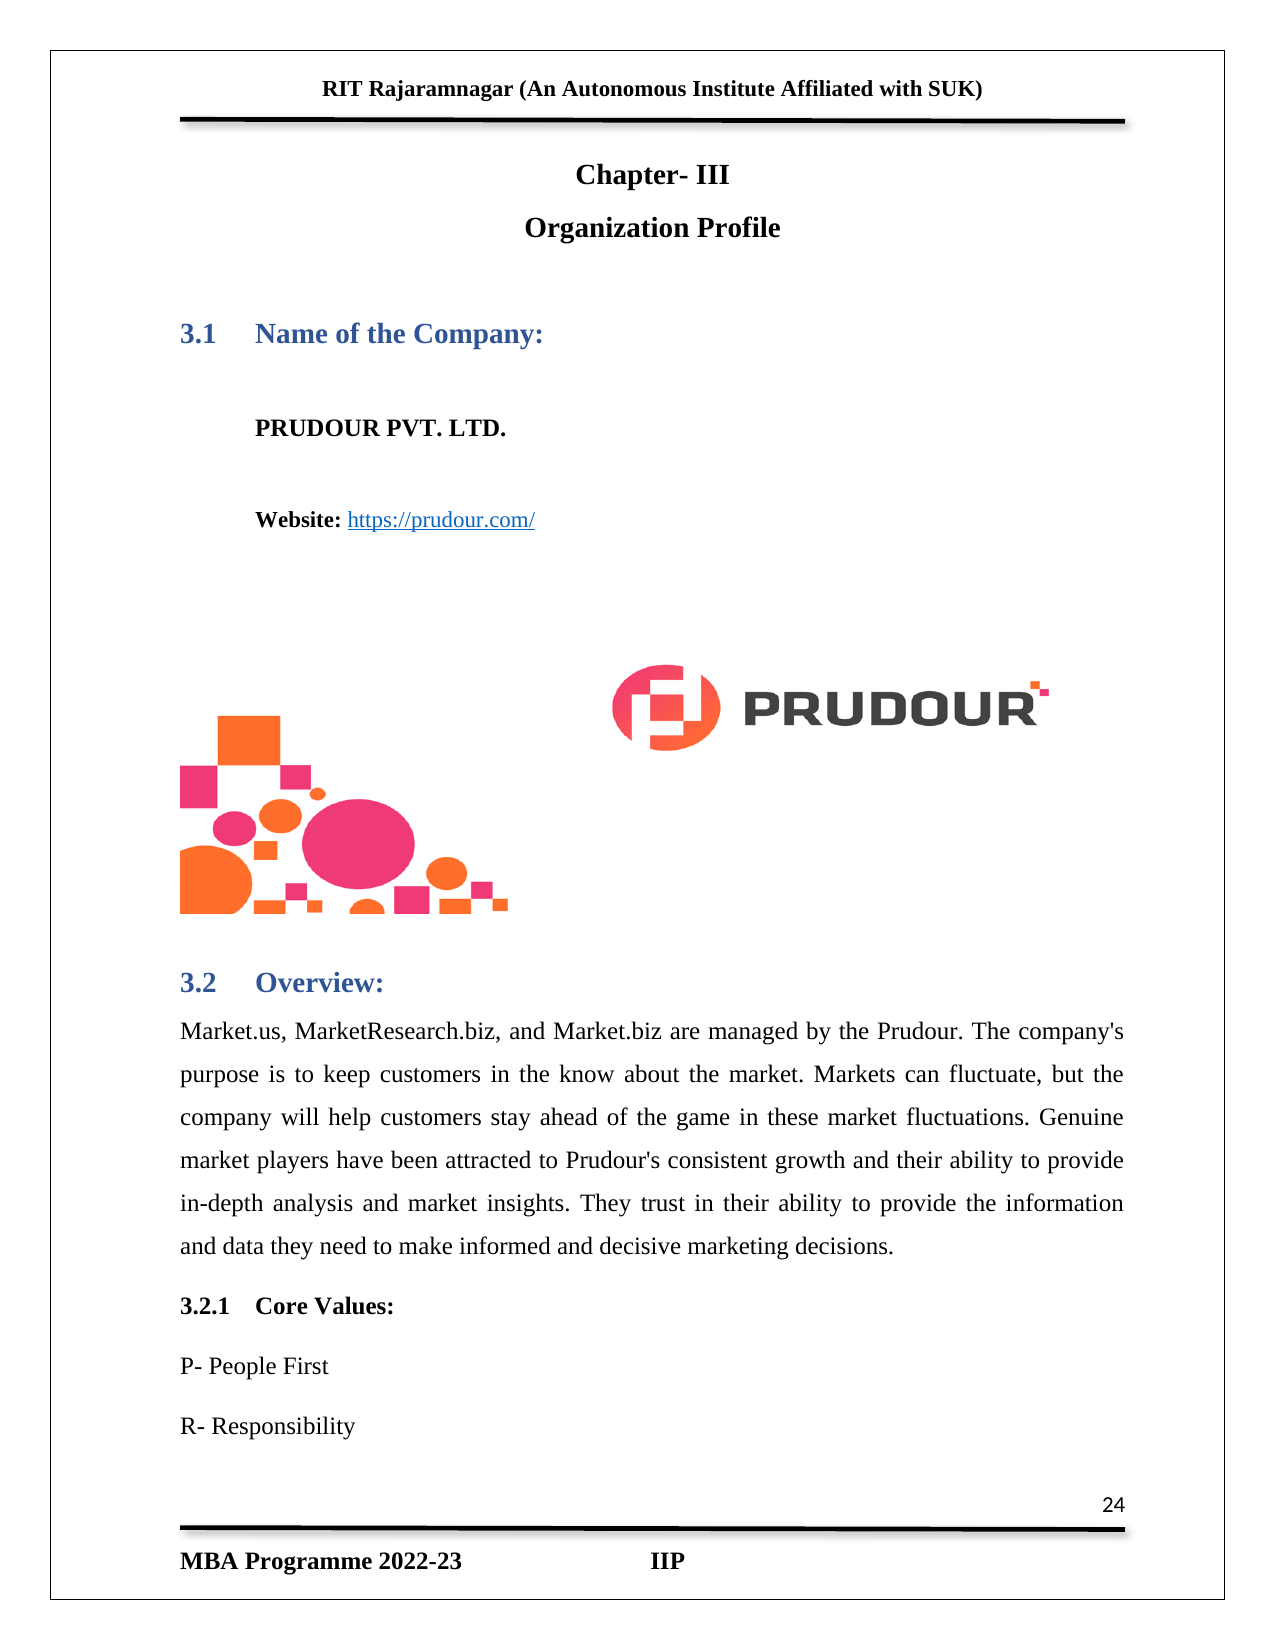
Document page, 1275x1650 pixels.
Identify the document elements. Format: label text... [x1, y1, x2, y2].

text R- Responsibility [180, 1411, 1125, 1439]
picture [180, 551, 1128, 914]
text Chapter- III [180, 157, 1125, 191]
text Website: https://prudour.com/ [180, 506, 1125, 533]
subtitle 3.1 Name of the Company: [180, 316, 1125, 349]
subtitle 3.2 Overview: [180, 966, 1125, 999]
text Market.us, MarketResearch.biz, and Market.biz are managed by the Prudour. The company's purpose is to keep customers in the know about the market. Markets can fluctuate, but the company will help customers stay ahead of the game in these market fluctuations. Genuine market players have been attracted to Prudour's consistent growth and their ability to provide in-depth analysis and market insights. They trust in their ability to provide the information and data they need to make informed and decisive marketing decisions. [180, 1016, 1125, 1260]
text Organization Profile [180, 210, 1125, 244]
text 3.2.1 Core Values: [180, 1291, 1125, 1320]
text P- People First [180, 1351, 1125, 1380]
text PRUDOUR PVT. LTD. [180, 413, 1125, 442]
